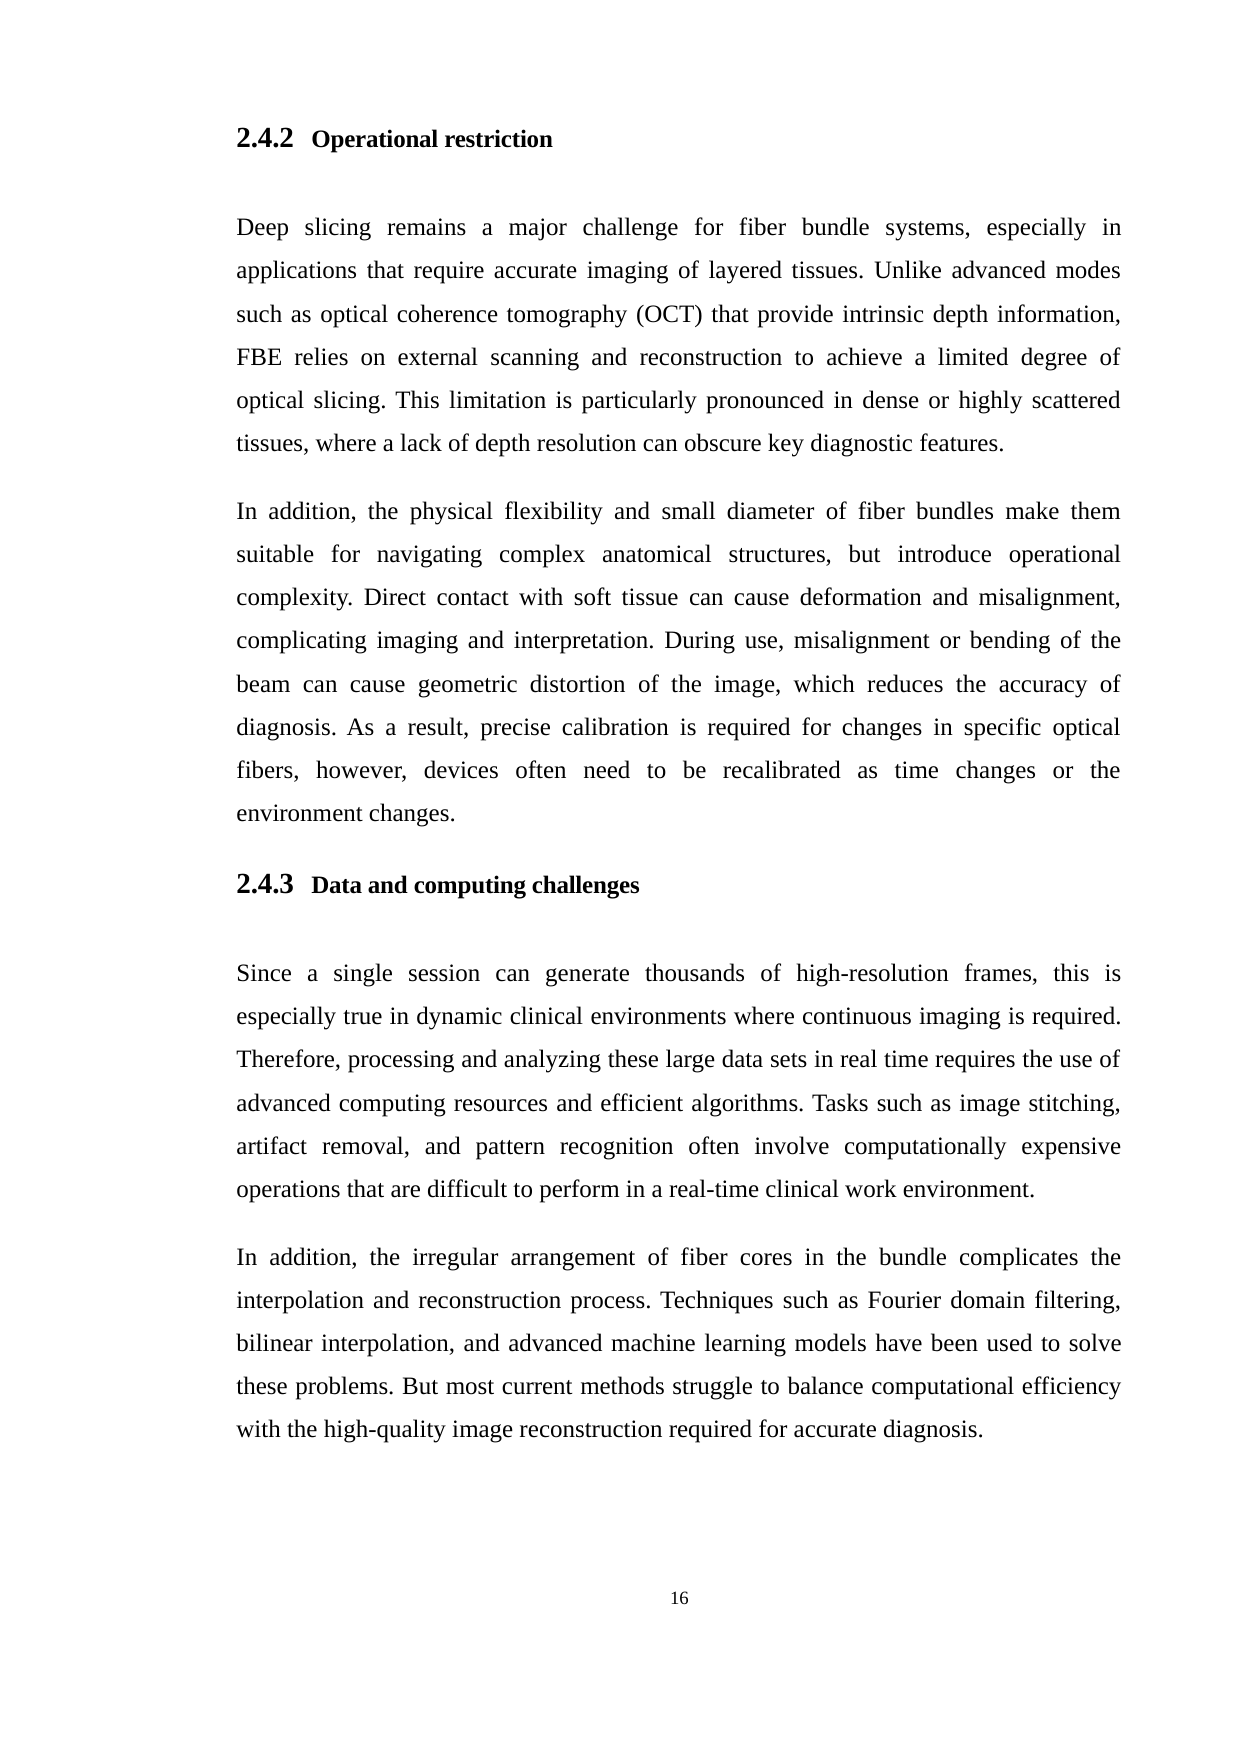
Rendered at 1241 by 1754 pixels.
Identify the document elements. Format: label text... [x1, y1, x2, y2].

text In addition, the physical flexibility and small diameter of fiber bundles make them suitable for navigating complex anatomical structures, but introduce operational complexity. Direct contact with soft tissue can cause deformation and misalignment, complicating imaging and interpretation. During use, misalignment or bending of the beam can cause geometric distortion of the image, which reduces the accuracy of diagnosis. As a result, precise calibration is required for changes in specific optical fibers, however, devices often need to be recalibrated as time changes or the environment changes. [236, 496, 1122, 827]
text Data and computing challenges [236, 866, 1122, 900]
text Operational restriction [236, 120, 1122, 154]
text Since a single session can generate thousands of high-resolution frames, this is especially true in dynamic clinical environments where continuous imaging is required. Therefore, processing and analyzing these large data sets in real time requires the use of advanced computing resources and efficient algorithms. Tasks such as image stitching, artifact removal, and pattern recognition often involve computationally expensive operations that are difficult to perform in a real-time clinical work environment. [236, 958, 1122, 1203]
text In addition, the irregular arrangement of fiber cores in the bundle complicates the interpolation and reconstruction process. Techniques such as Fourier domain filtering, bilinear interpolation, and advanced machine learning models have been used to solve these problems. But most current methods struggle to balance computational efficiency with the high-quality image reconstruction required for accurate diagnosis. [236, 1242, 1122, 1443]
text Deep slicing remains a major challenge for fiber bundle systems, especially in applications that require accurate imaging of layered tissues. Unlike advanced modes such as optical coherence tomography (OCT) that provide intrinsic depth information, FBE relies on external scanning and reconstruction to achieve a limited degree of optical slicing. This limitation is particularly pronounced in dense or highly scattered tissues, where a lack of depth resolution can obscure key diagnostic features. [236, 212, 1122, 457]
